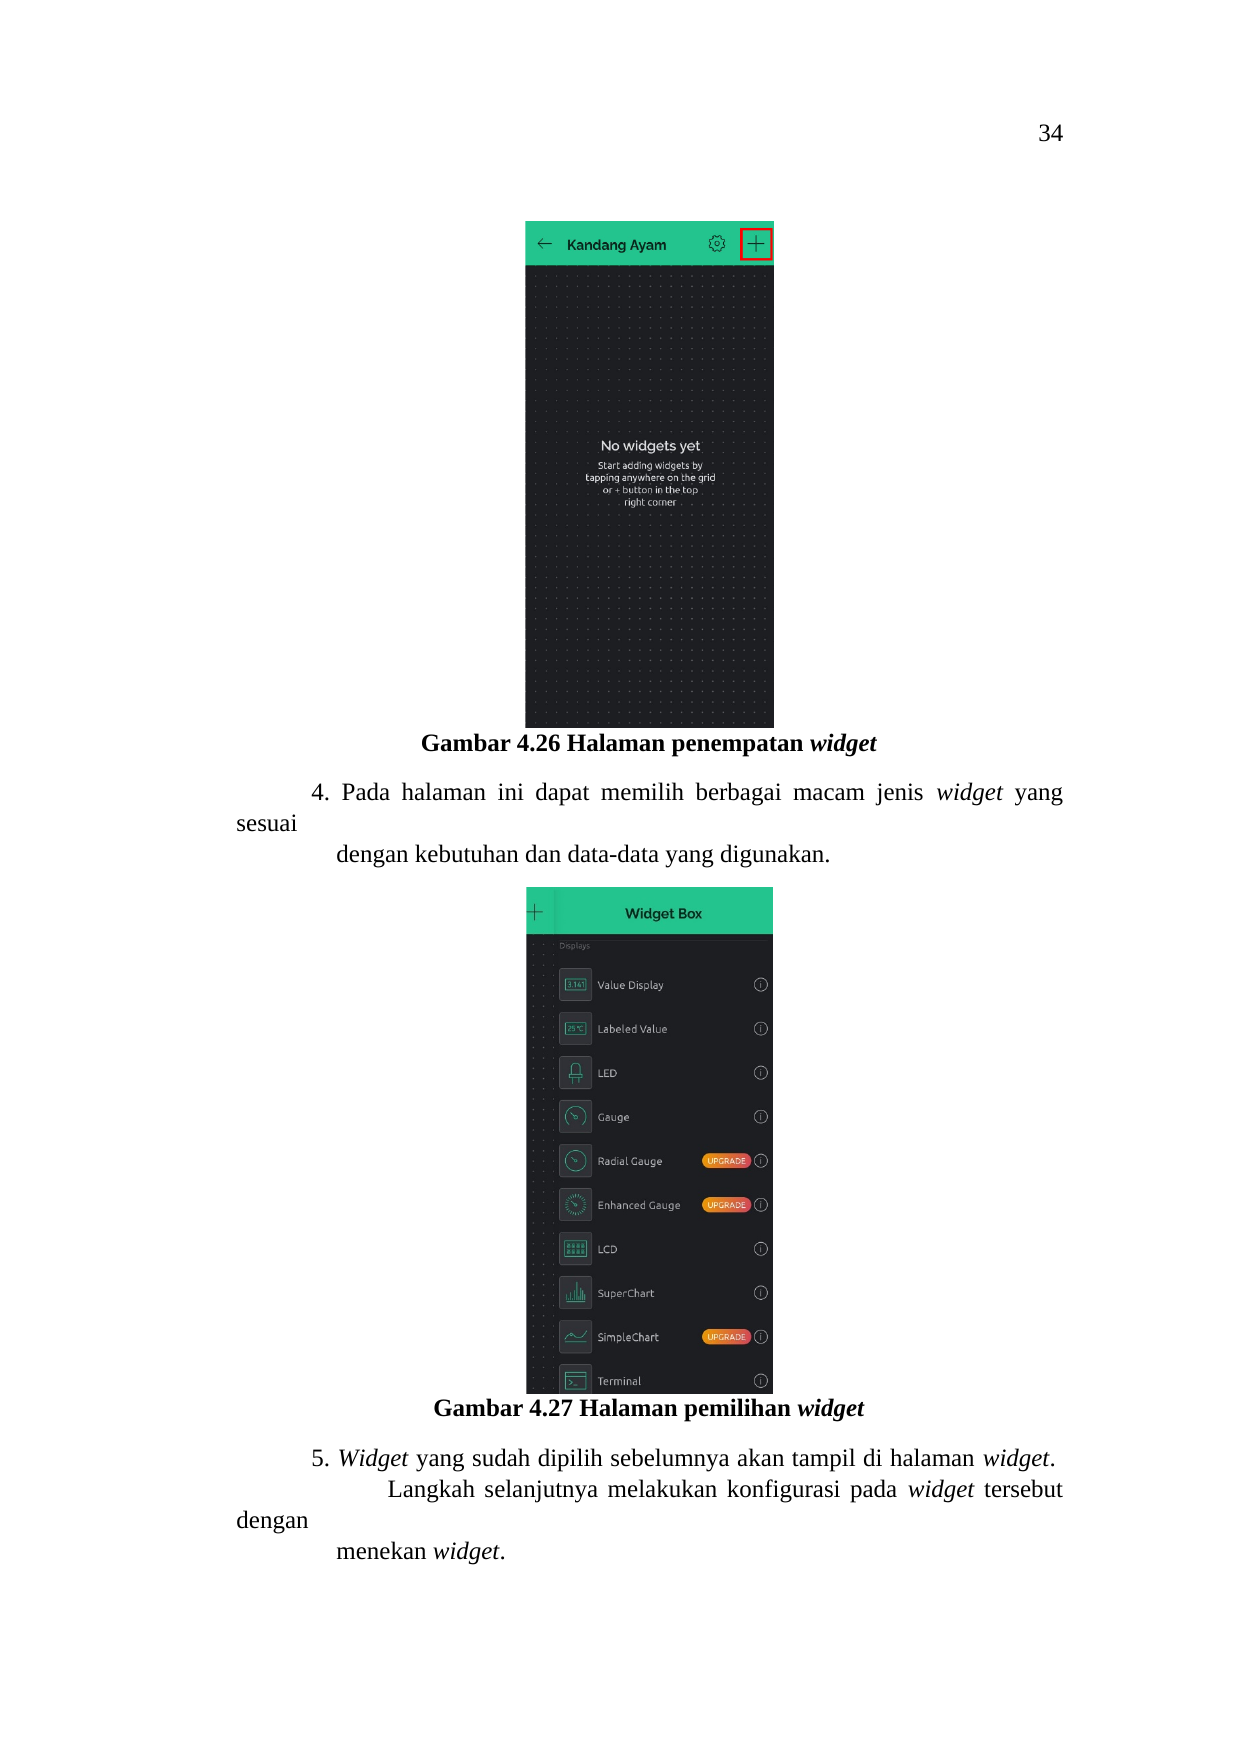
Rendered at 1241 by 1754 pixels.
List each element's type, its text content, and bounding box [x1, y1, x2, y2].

picture [525, 221, 774, 728]
picture [526, 887, 773, 1394]
text 4. Pada halaman ini dapat memilih berbagai macam jenis widget yang sesuai dengan kebutuhan dan data-data yang digunakan. [236, 777, 1063, 868]
text 5. Widget yang sudah dipilih sebelumnya akan tampil di halaman widget. Langkah selanjutnya melakukan konfigurasi pada widget tersebut dengan menekan widget. [236, 1443, 1063, 1565]
